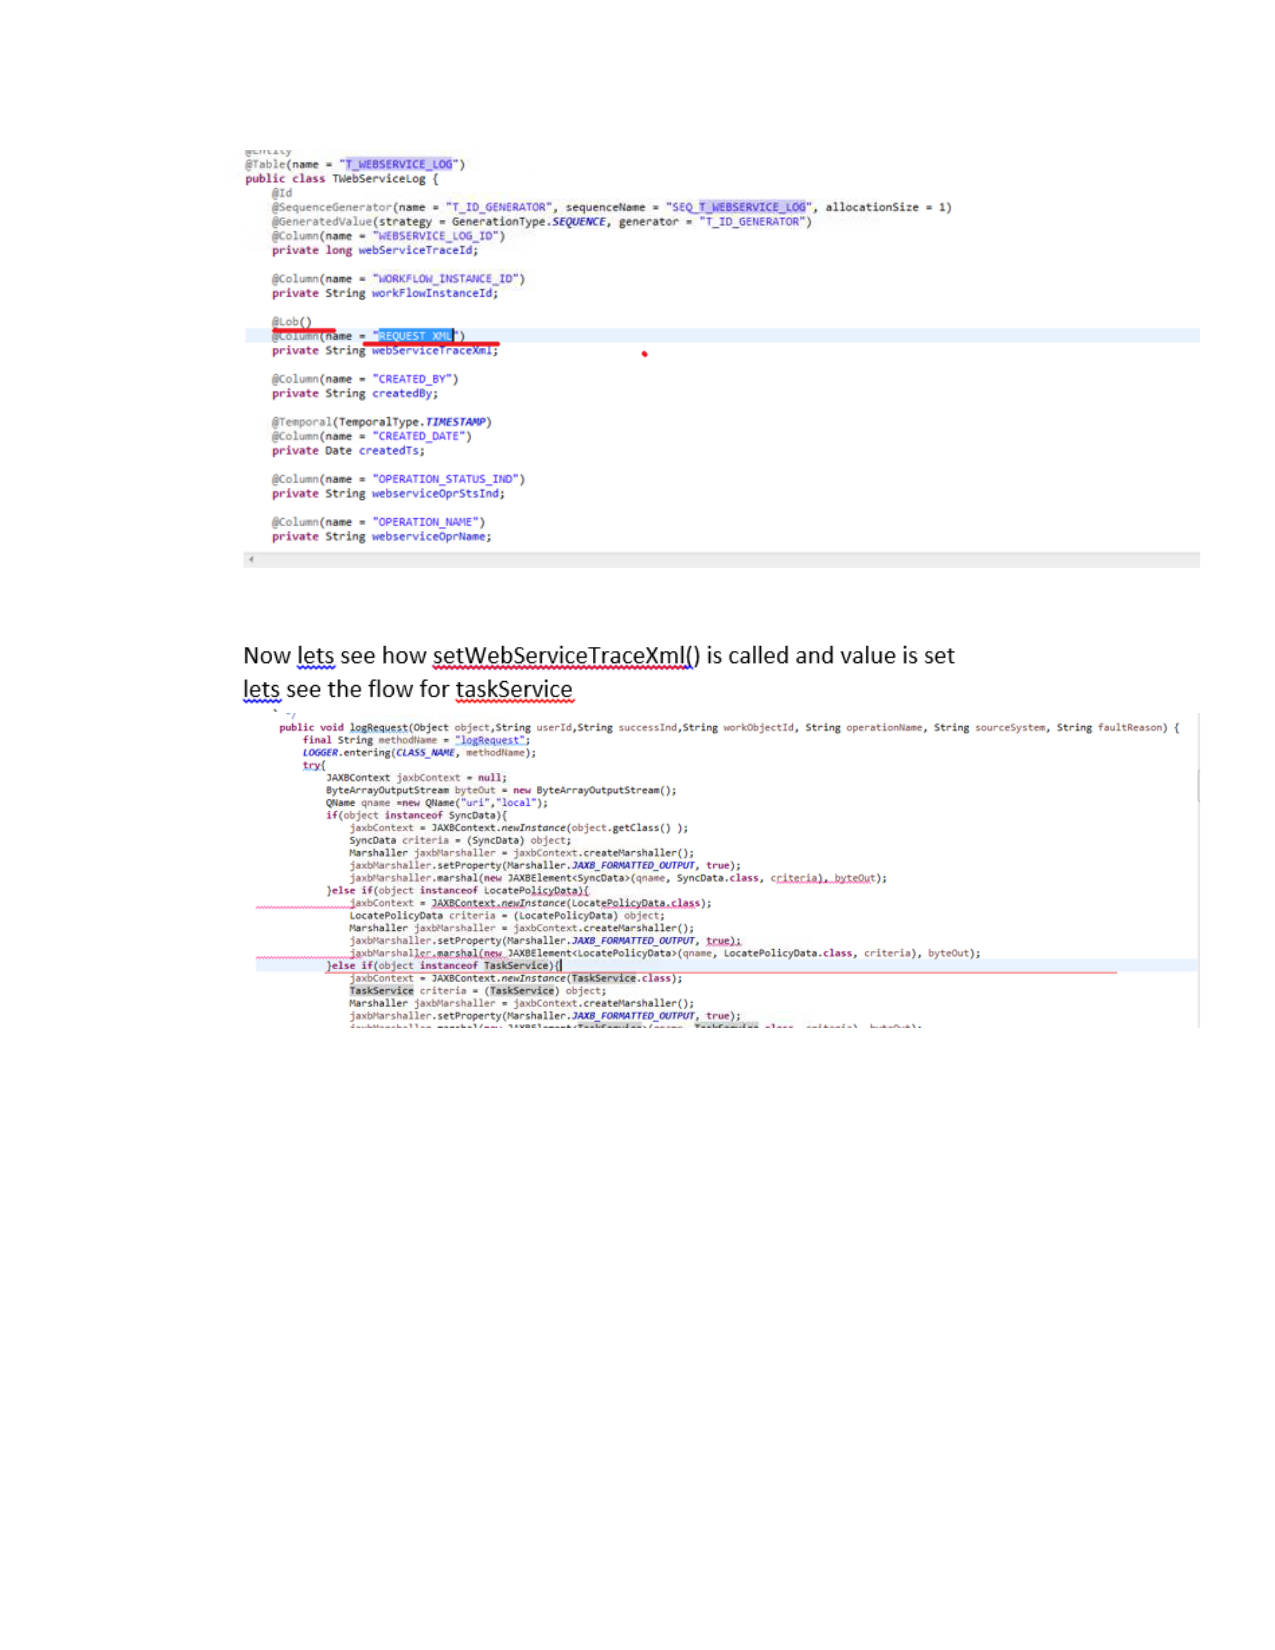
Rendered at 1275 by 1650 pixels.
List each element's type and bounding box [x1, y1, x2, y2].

picture [225, 150, 1200, 712]
picture [225, 713, 1200, 1028]
